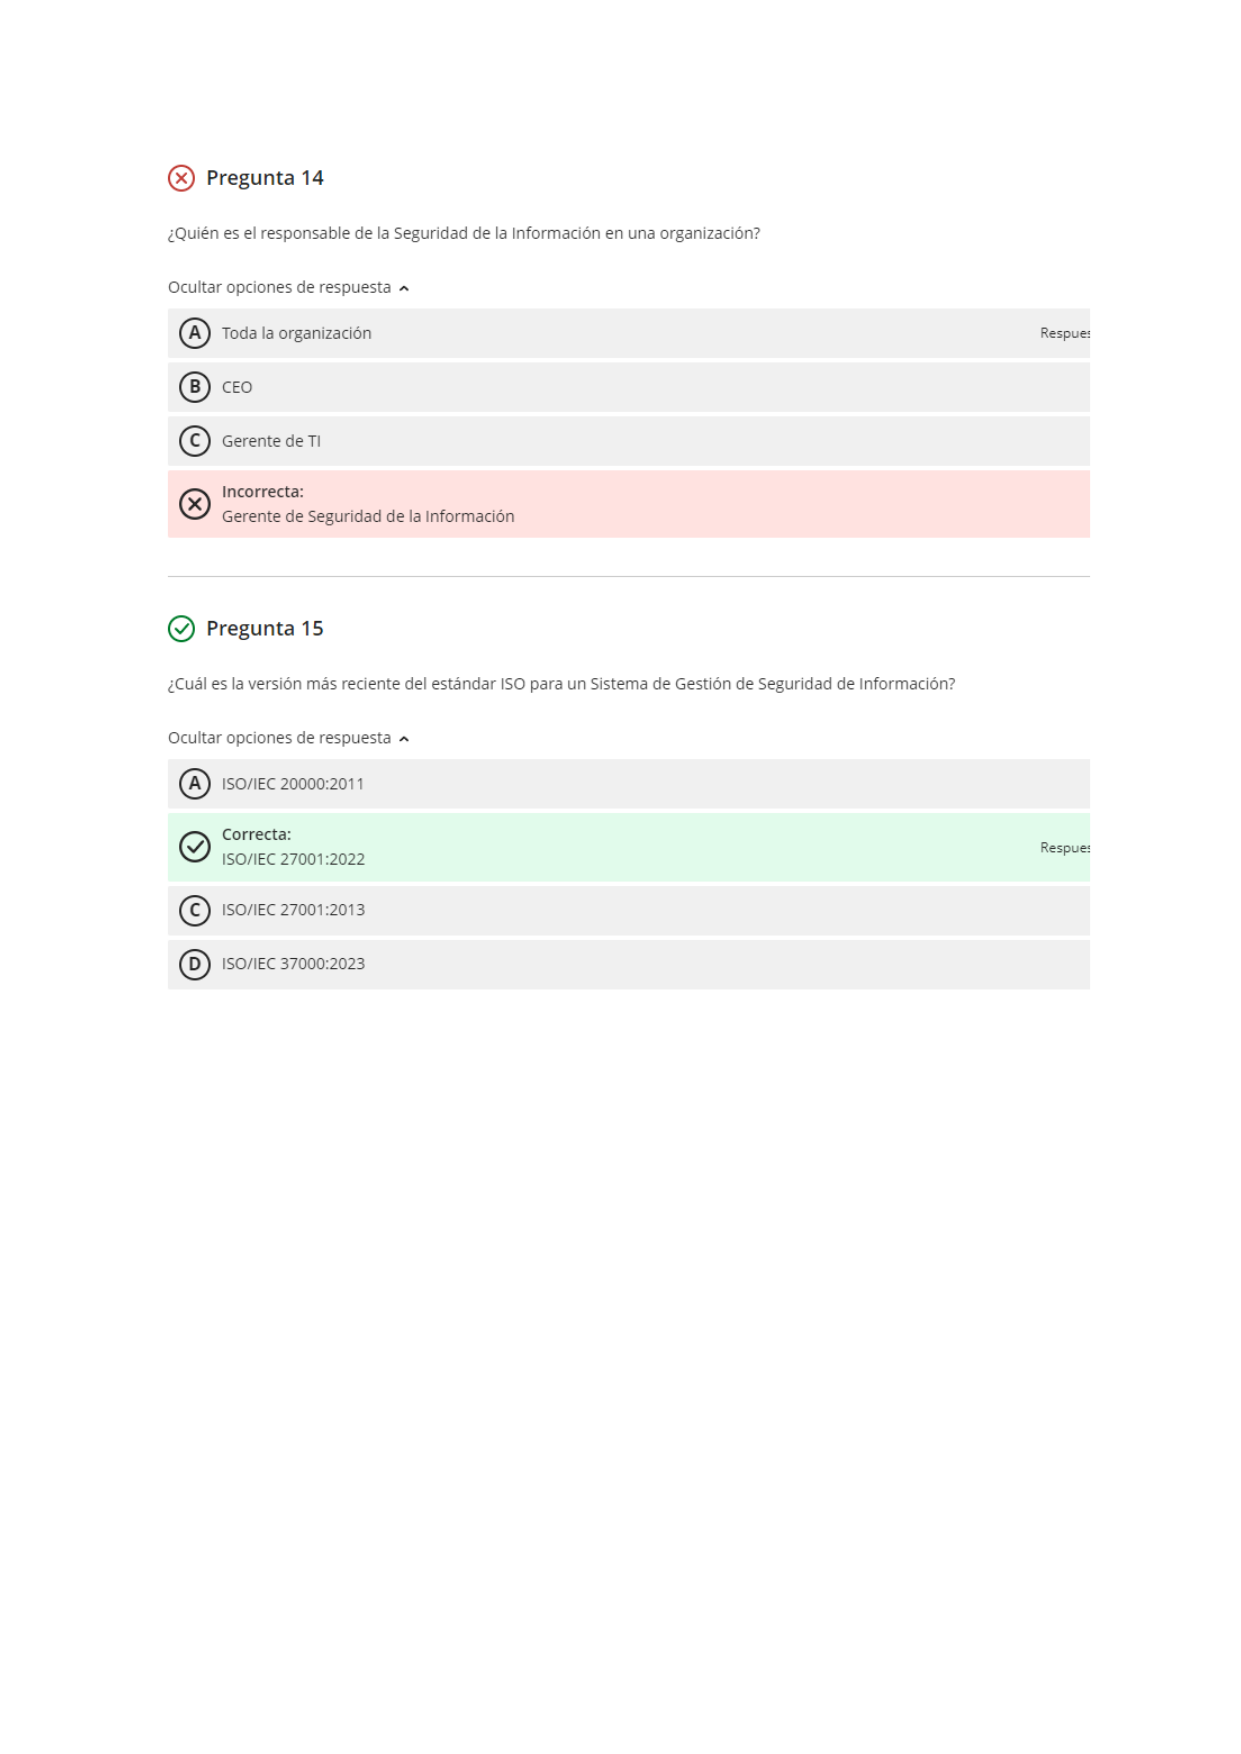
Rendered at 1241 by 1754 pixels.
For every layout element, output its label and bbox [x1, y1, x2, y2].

picture [150, 150, 1091, 994]
